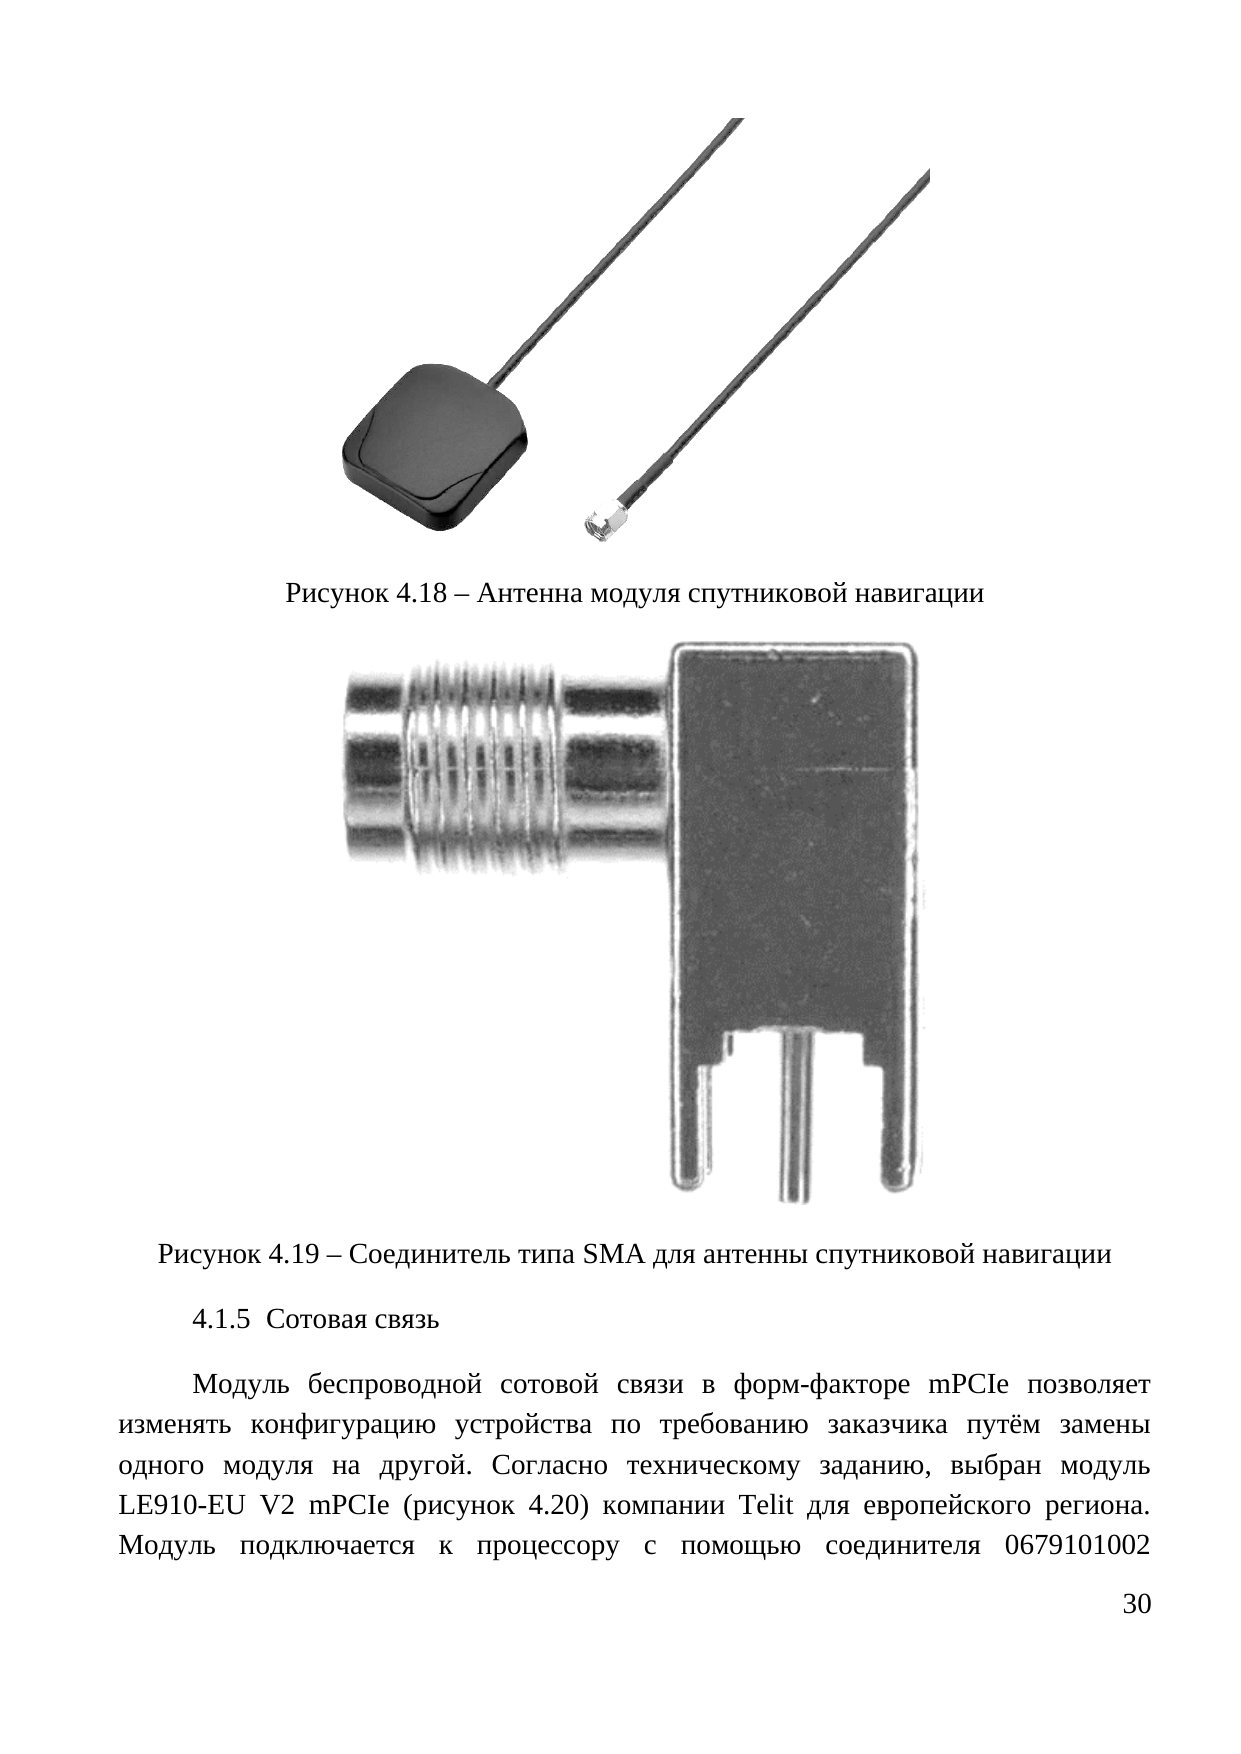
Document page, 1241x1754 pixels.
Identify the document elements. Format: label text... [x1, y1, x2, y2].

picture [339, 640, 931, 1205]
text Рисунок 4.18 – Антенна модуля спутниковой навигации [118, 576, 1152, 609]
subtitle 4.1.5 Сотовая связь [192, 1301, 1152, 1335]
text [118, 1366, 1152, 1561]
text Рисунок 4.19 – Соединитель типа SMA для антенны спутниковой навигации [118, 1236, 1152, 1269]
